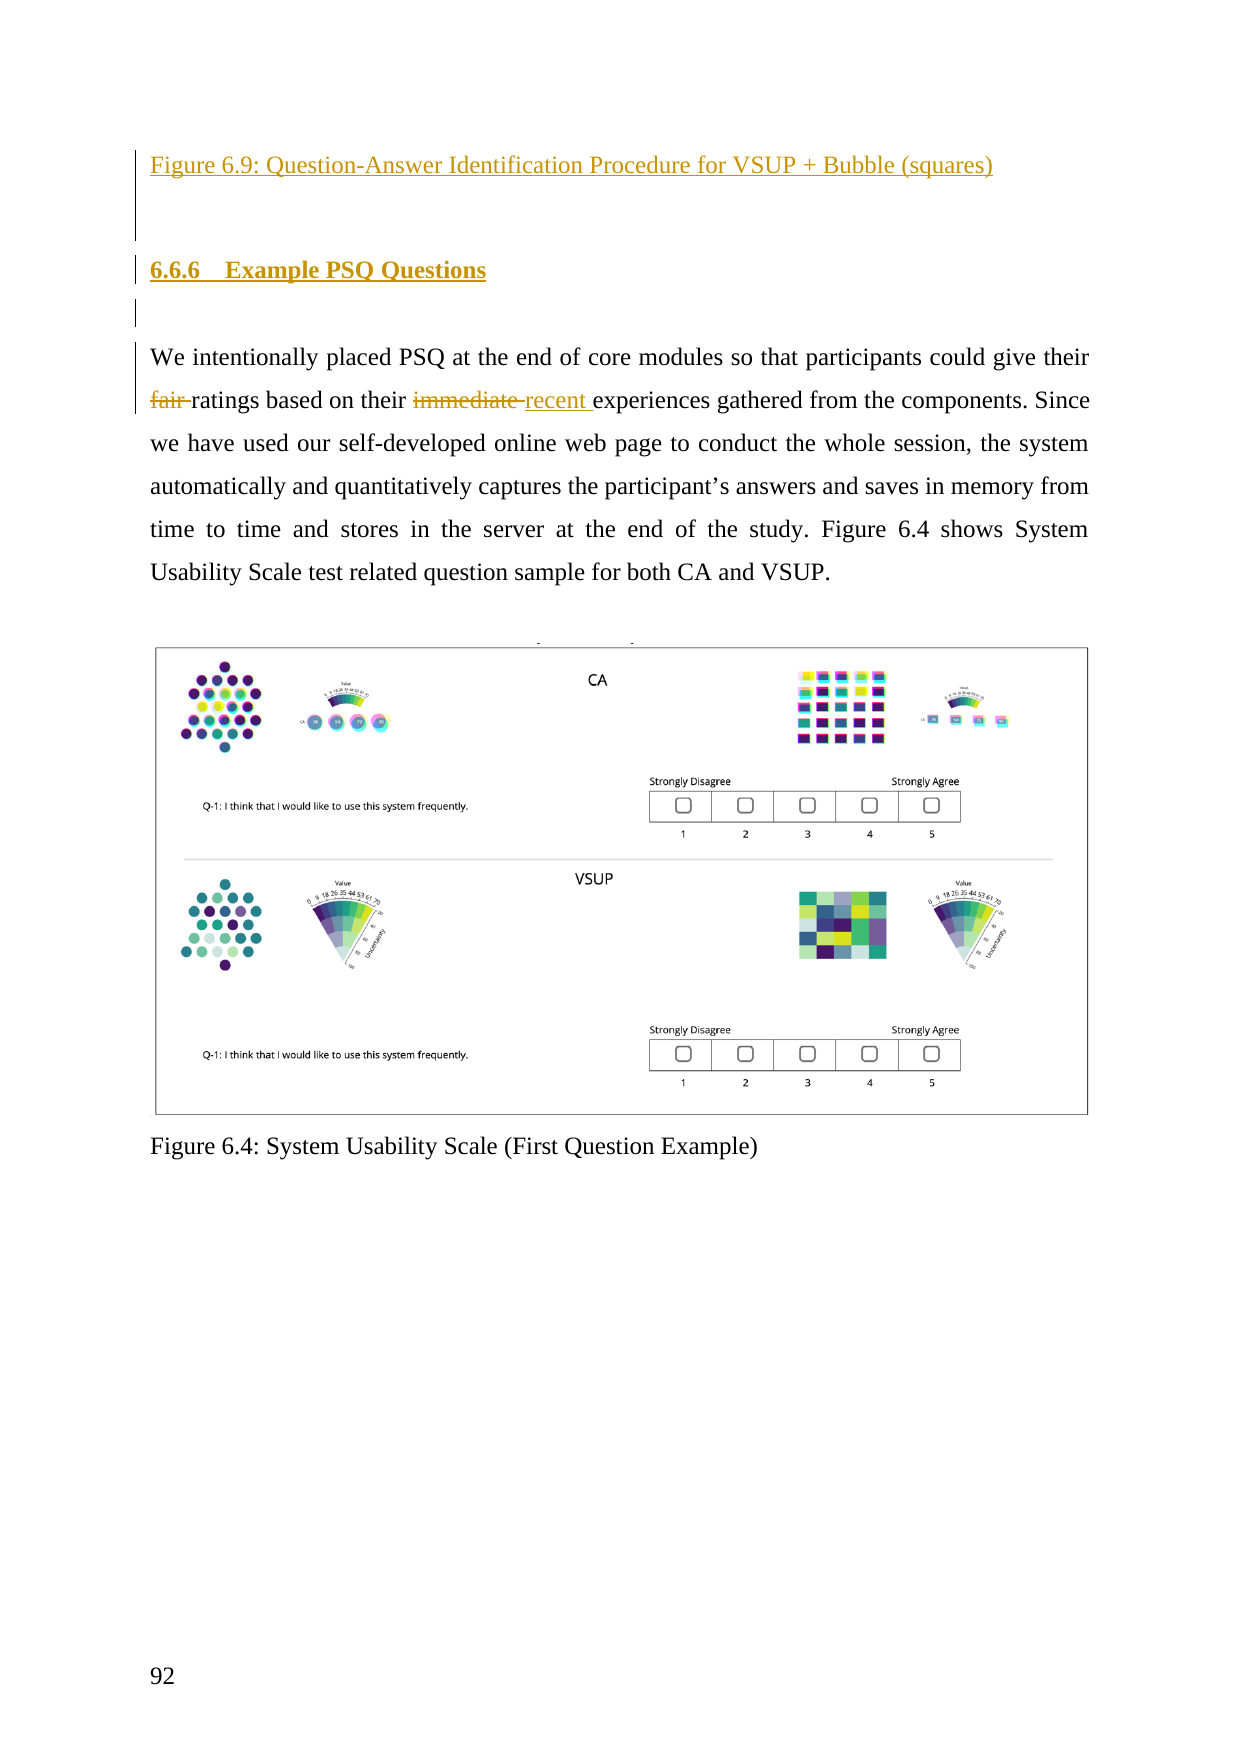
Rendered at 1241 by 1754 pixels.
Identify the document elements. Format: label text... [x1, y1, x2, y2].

picture [150, 643, 1091, 1117]
text We intentionally placed PSQ at the end of core modules so that participants could give their ratings based on their experiences gathered from the components. Since we have used our self-developed online web page to conduct the whole session, the system automatically and quantitatively captures the participant’s answers and saves in memory from time to time and stores in the server at the end of the study. Figure 6.4 shows System Usability Scale test related question sample for both CA and VSUP. [150, 342, 1090, 629]
text Figure 6.4: System Usability Scale (First Question Example) [150, 1131, 1090, 1159]
